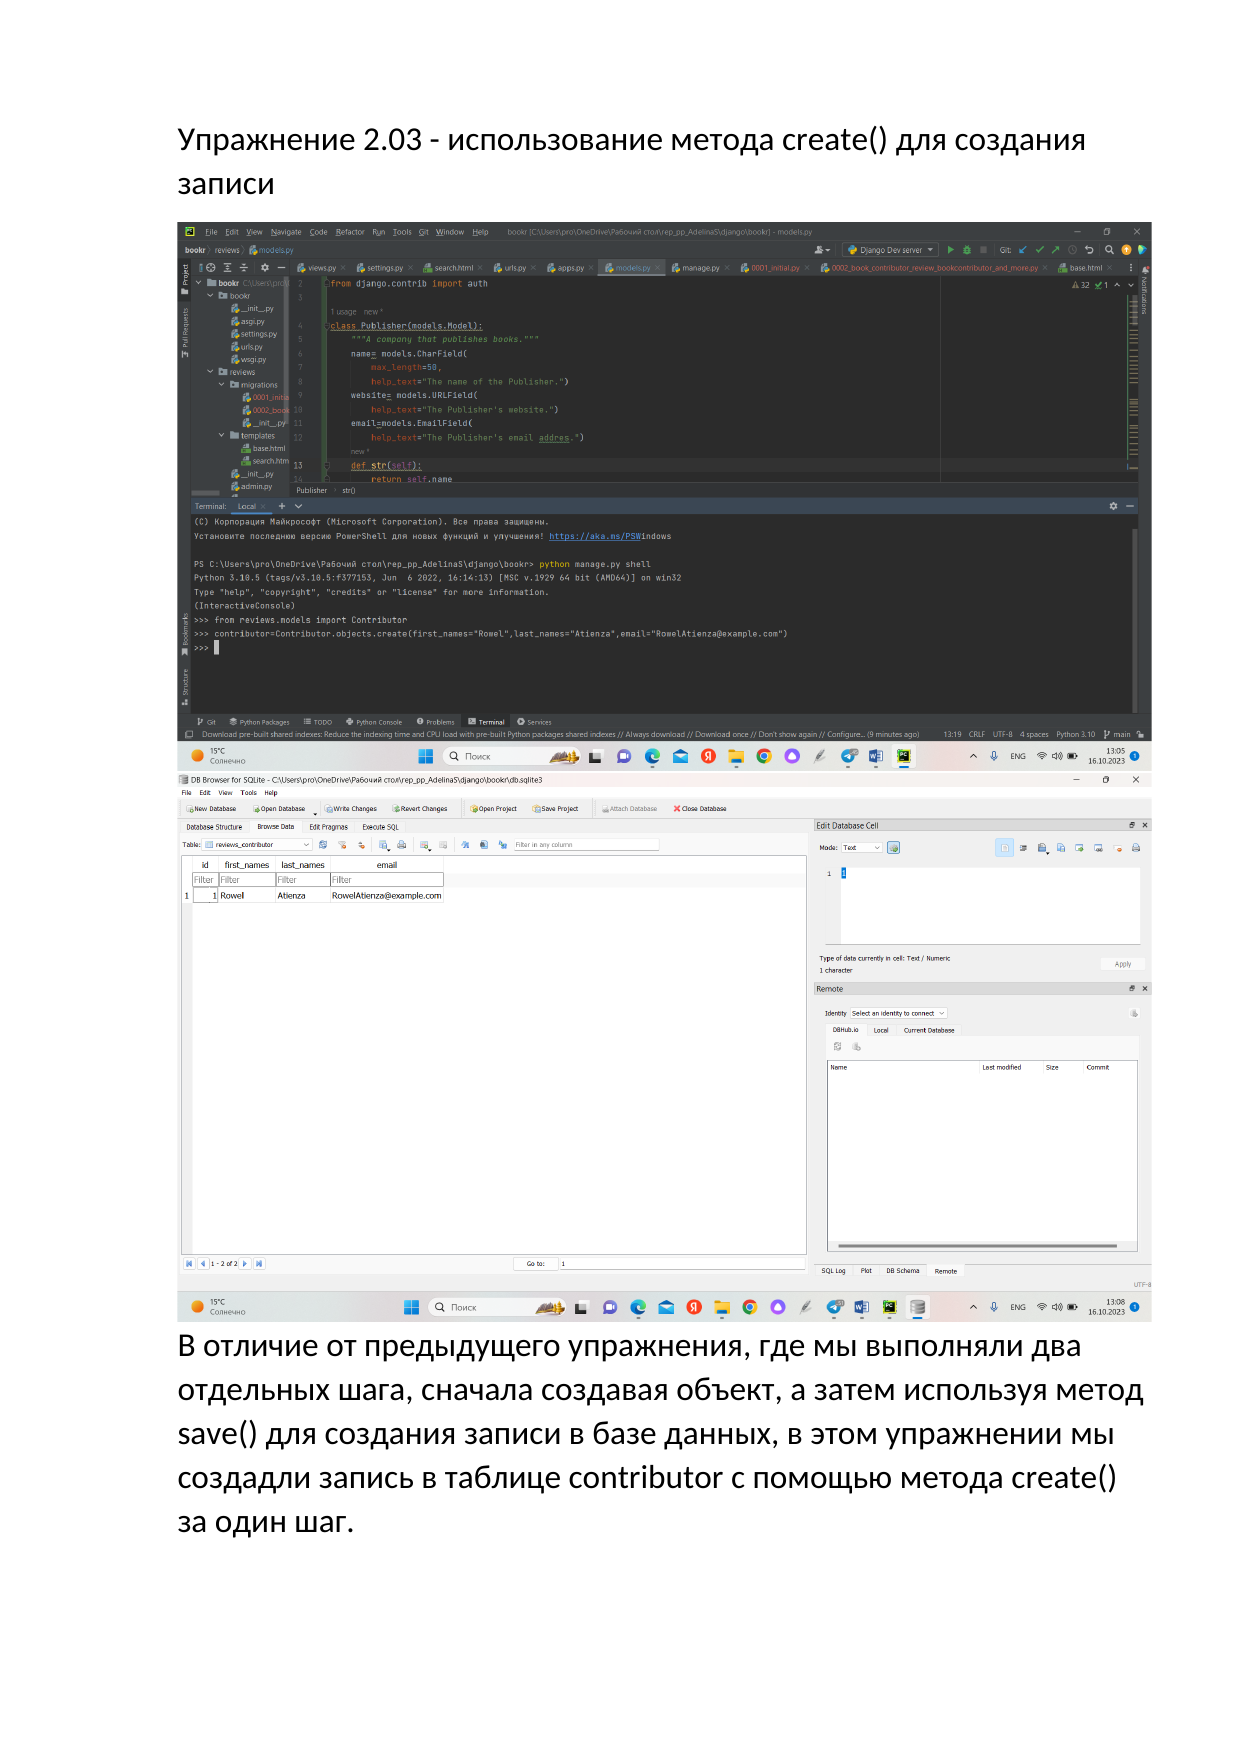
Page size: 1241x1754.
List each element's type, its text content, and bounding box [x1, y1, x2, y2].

picture [177, 773, 1152, 1322]
text Упражнение 2.03 - использование метода create() для создания записи [177, 118, 1152, 203]
picture [177, 222, 1152, 771]
text В отличие от предыдущего упражнения, где мы выполняли два отдельных шага, сначала создавая объект, а затем используя метод save() для создания записи в базе данных, в этом упражнении мы создадли запись в таблице contributor с помощью метода create() за один шаг. [177, 1322, 1152, 1541]
